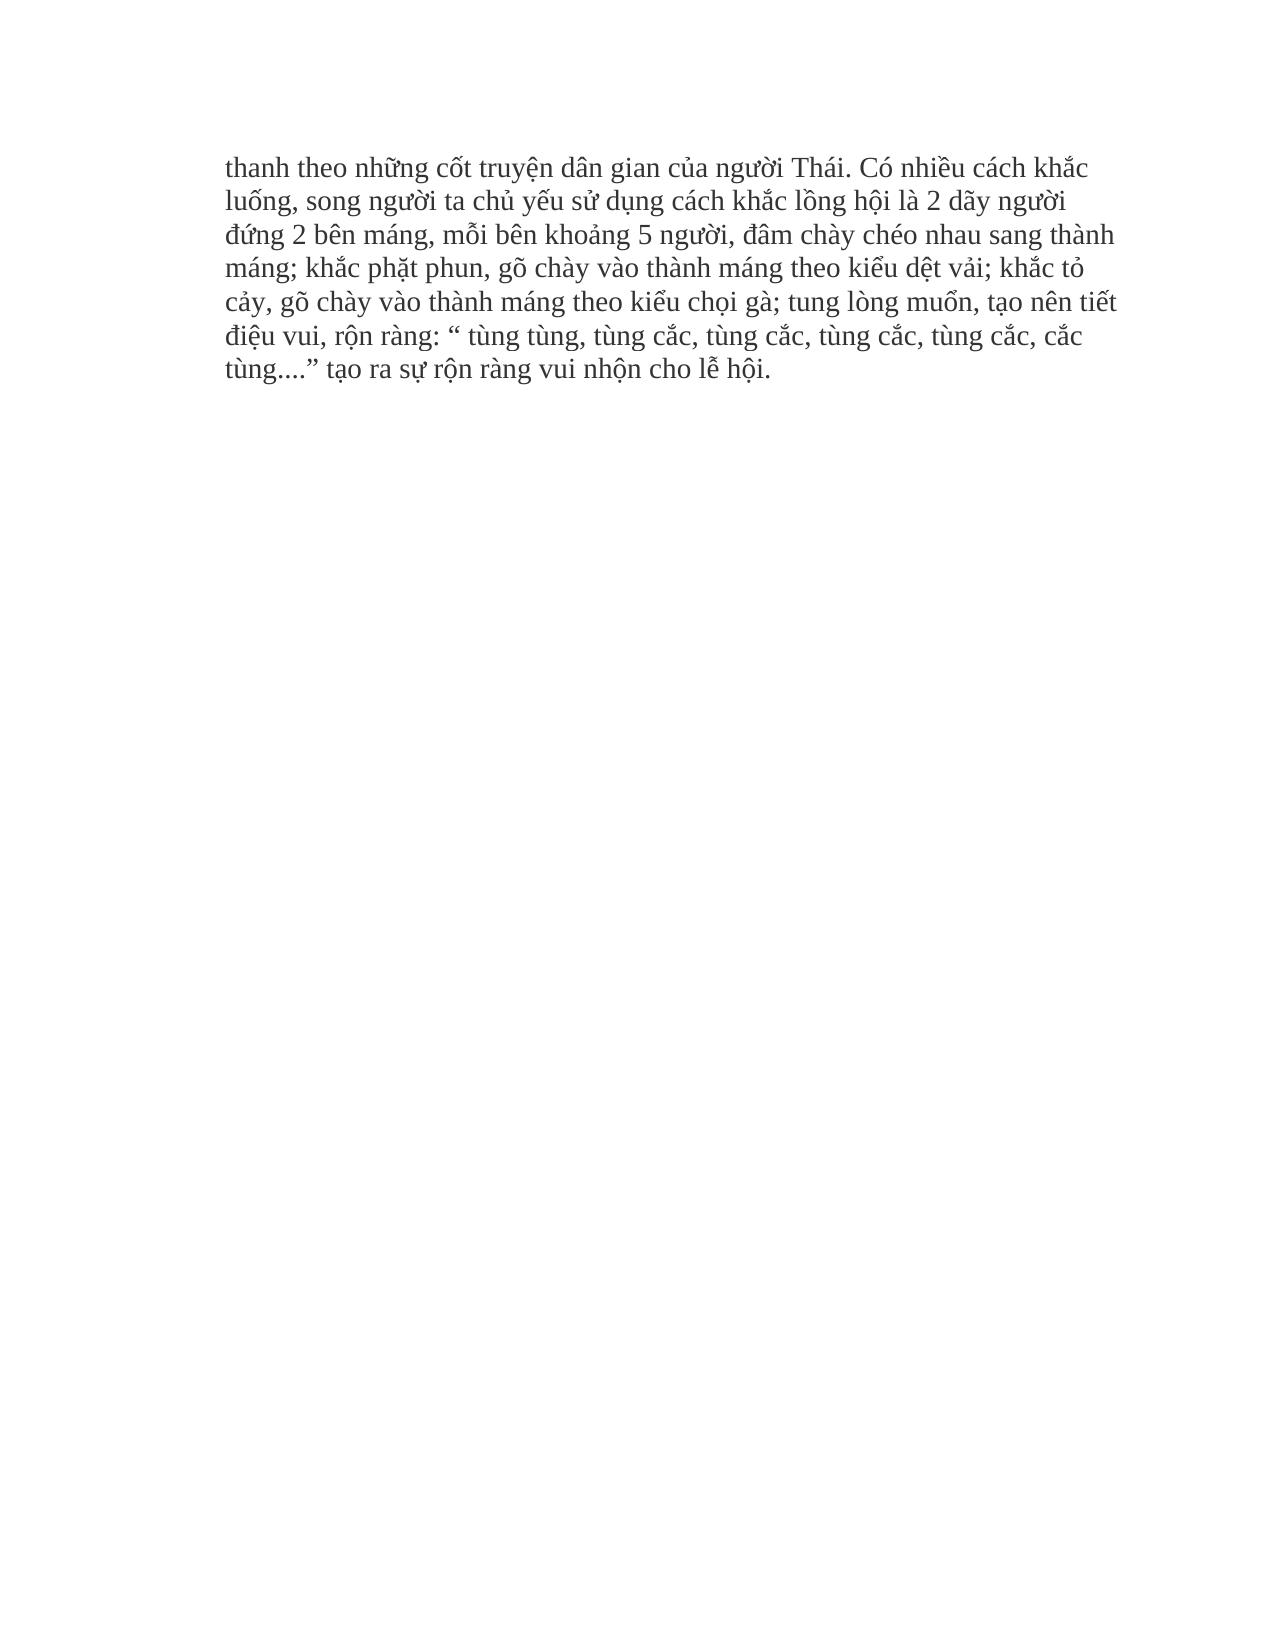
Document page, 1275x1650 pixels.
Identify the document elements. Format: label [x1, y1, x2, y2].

list [150, 150, 1125, 385]
